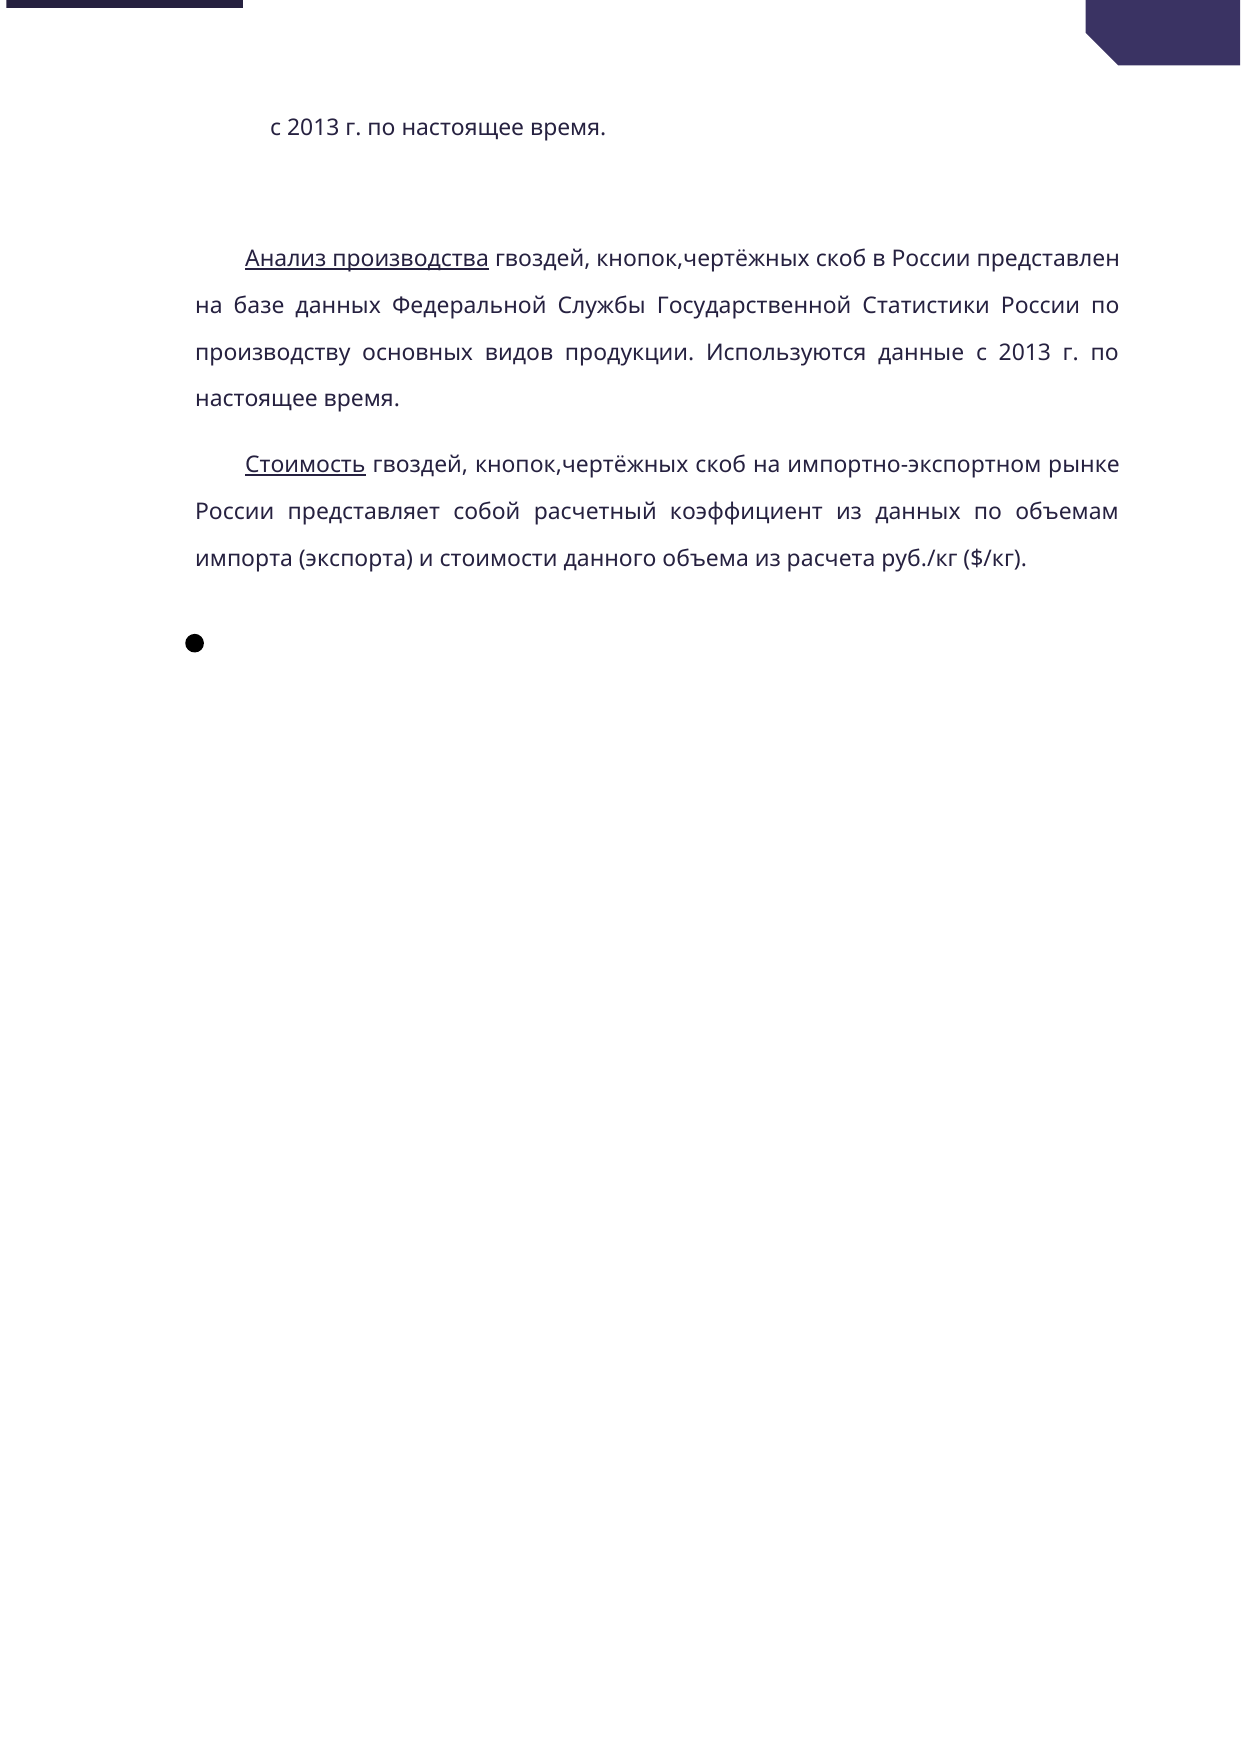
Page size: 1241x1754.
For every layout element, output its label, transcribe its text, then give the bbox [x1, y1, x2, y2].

text Стоимость гвоздей, кнопок,чертёжных скоб на импортно-экспортном рынке России представляет собой расчетный коэффициент из данных по объемам импорта (экспорта) и стоимости данного объема из расчета руб./кг ($/кг). [195, 448, 1120, 573]
text с 2013 г. по настоящее время. [195, 110, 1120, 142]
text Анализ производства гвоздей, кнопок,чертёжных скоб в России представлен на базе данных Федеральной Службы Государственной Статистики России по производству основных видов продукции. Используются данные с 2013 г. по настоящее время. [195, 242, 1120, 413]
